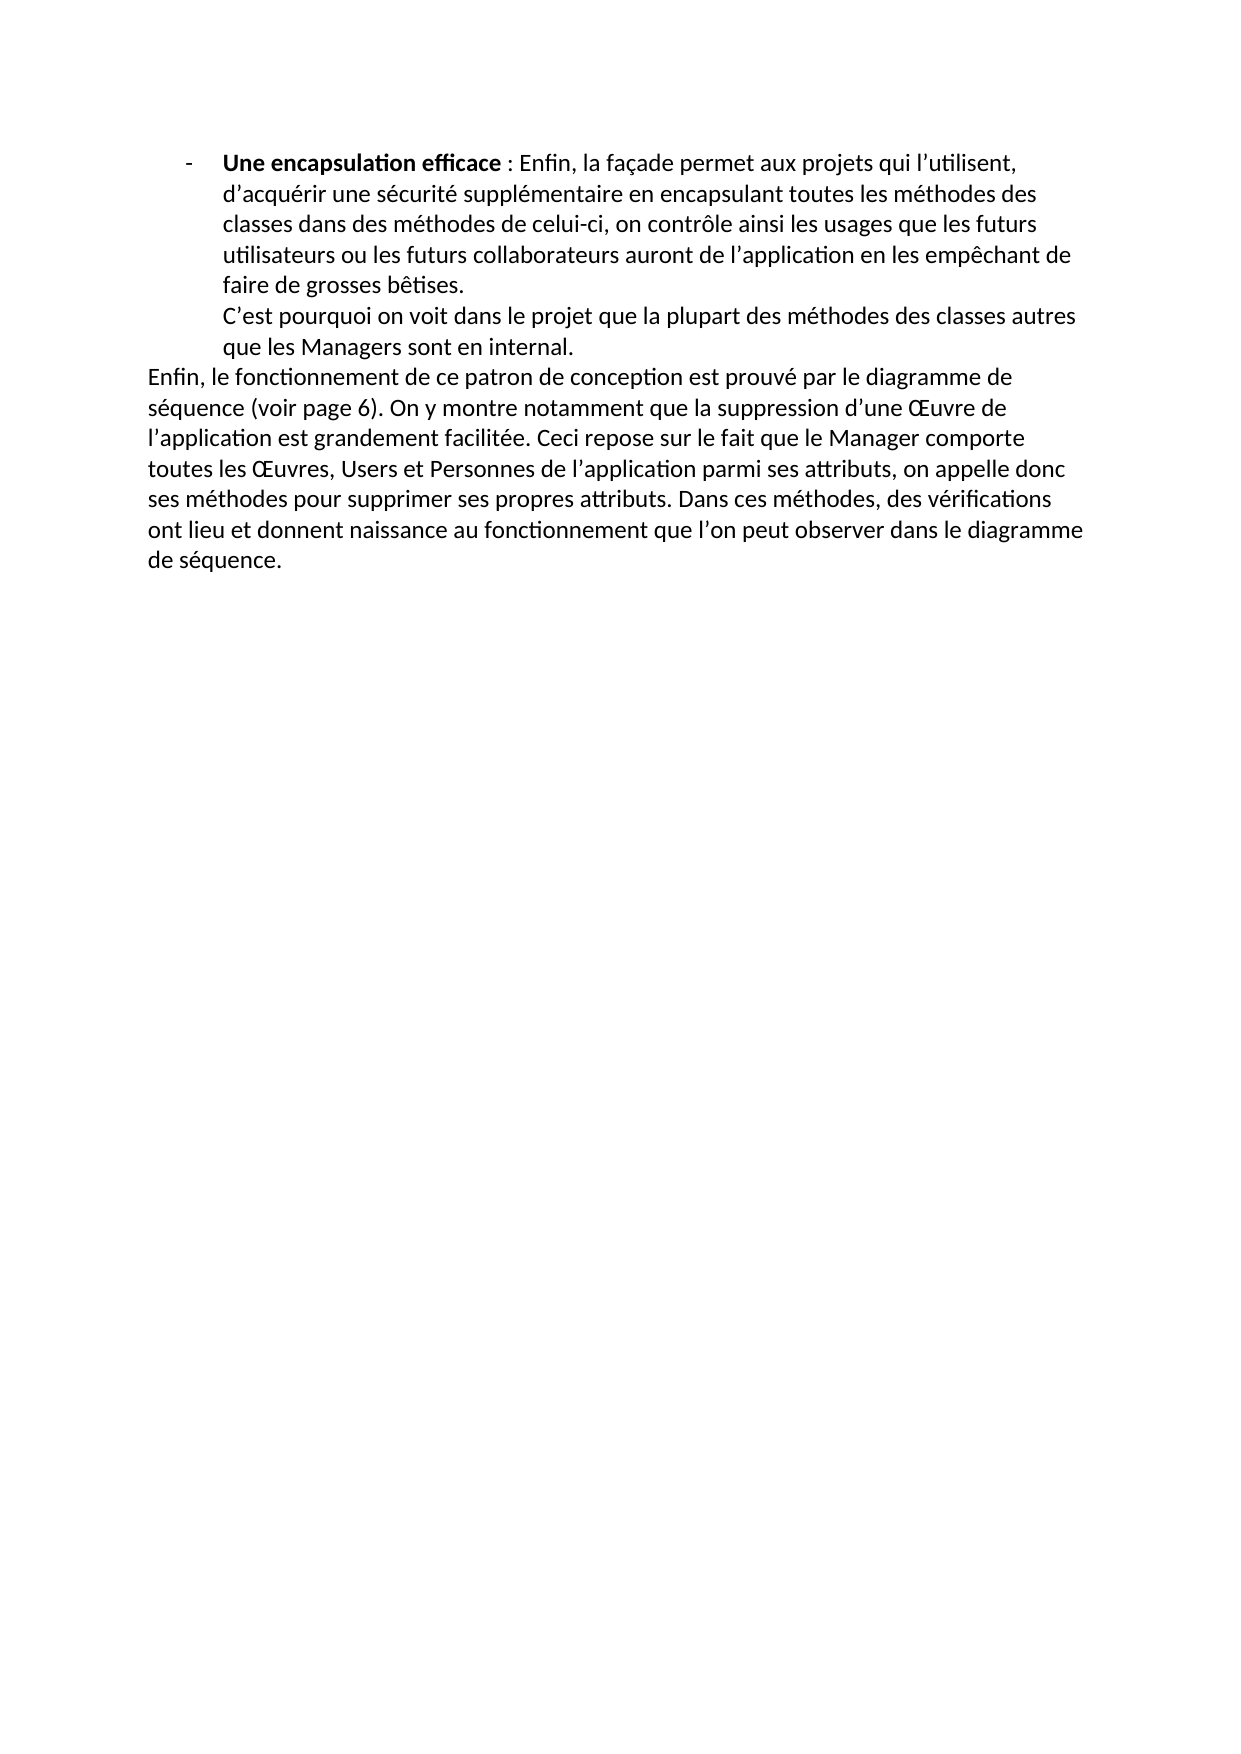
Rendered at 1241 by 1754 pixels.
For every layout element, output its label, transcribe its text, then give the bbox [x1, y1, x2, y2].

text Enfin, le fonctionnement de ce patron de conception est prouvé par le diagramme de séquence (voir page 6). On y montre notamment que la suppression d’une Œuvre de l’application est grandement facilitée. Ceci repose sur le fait que le Manager comporte toutes les Œuvres, Users et Personnes de l’application parmi ses attributs, on appelle donc ses méthodes pour supprimer ses propres attributs. Dans ces méthodes, des vérifications ont lieu et donnent naissance au fonctionnement que l’on peut observer dans le diagramme de séquence. [148, 361, 1093, 575]
list Une encapsulation efficace : Enfin, la façade permet aux projets qui l’utilisent, d’acquérir une sécurité supplémentaire en encapsulant toutes les méthodes des classes dans des méthodes de celui-ci, on contrôle ainsi les usages que les futurs utilisateurs ou les futurs collaborateurs auront de l’application en les empêchant de faire de grosses bêtises. [185, 148, 1093, 300]
list C’est pourquoi on voit dans le projet que la plupart des méthodes des classes autres que les Managers sont en internal. [223, 300, 1093, 361]
